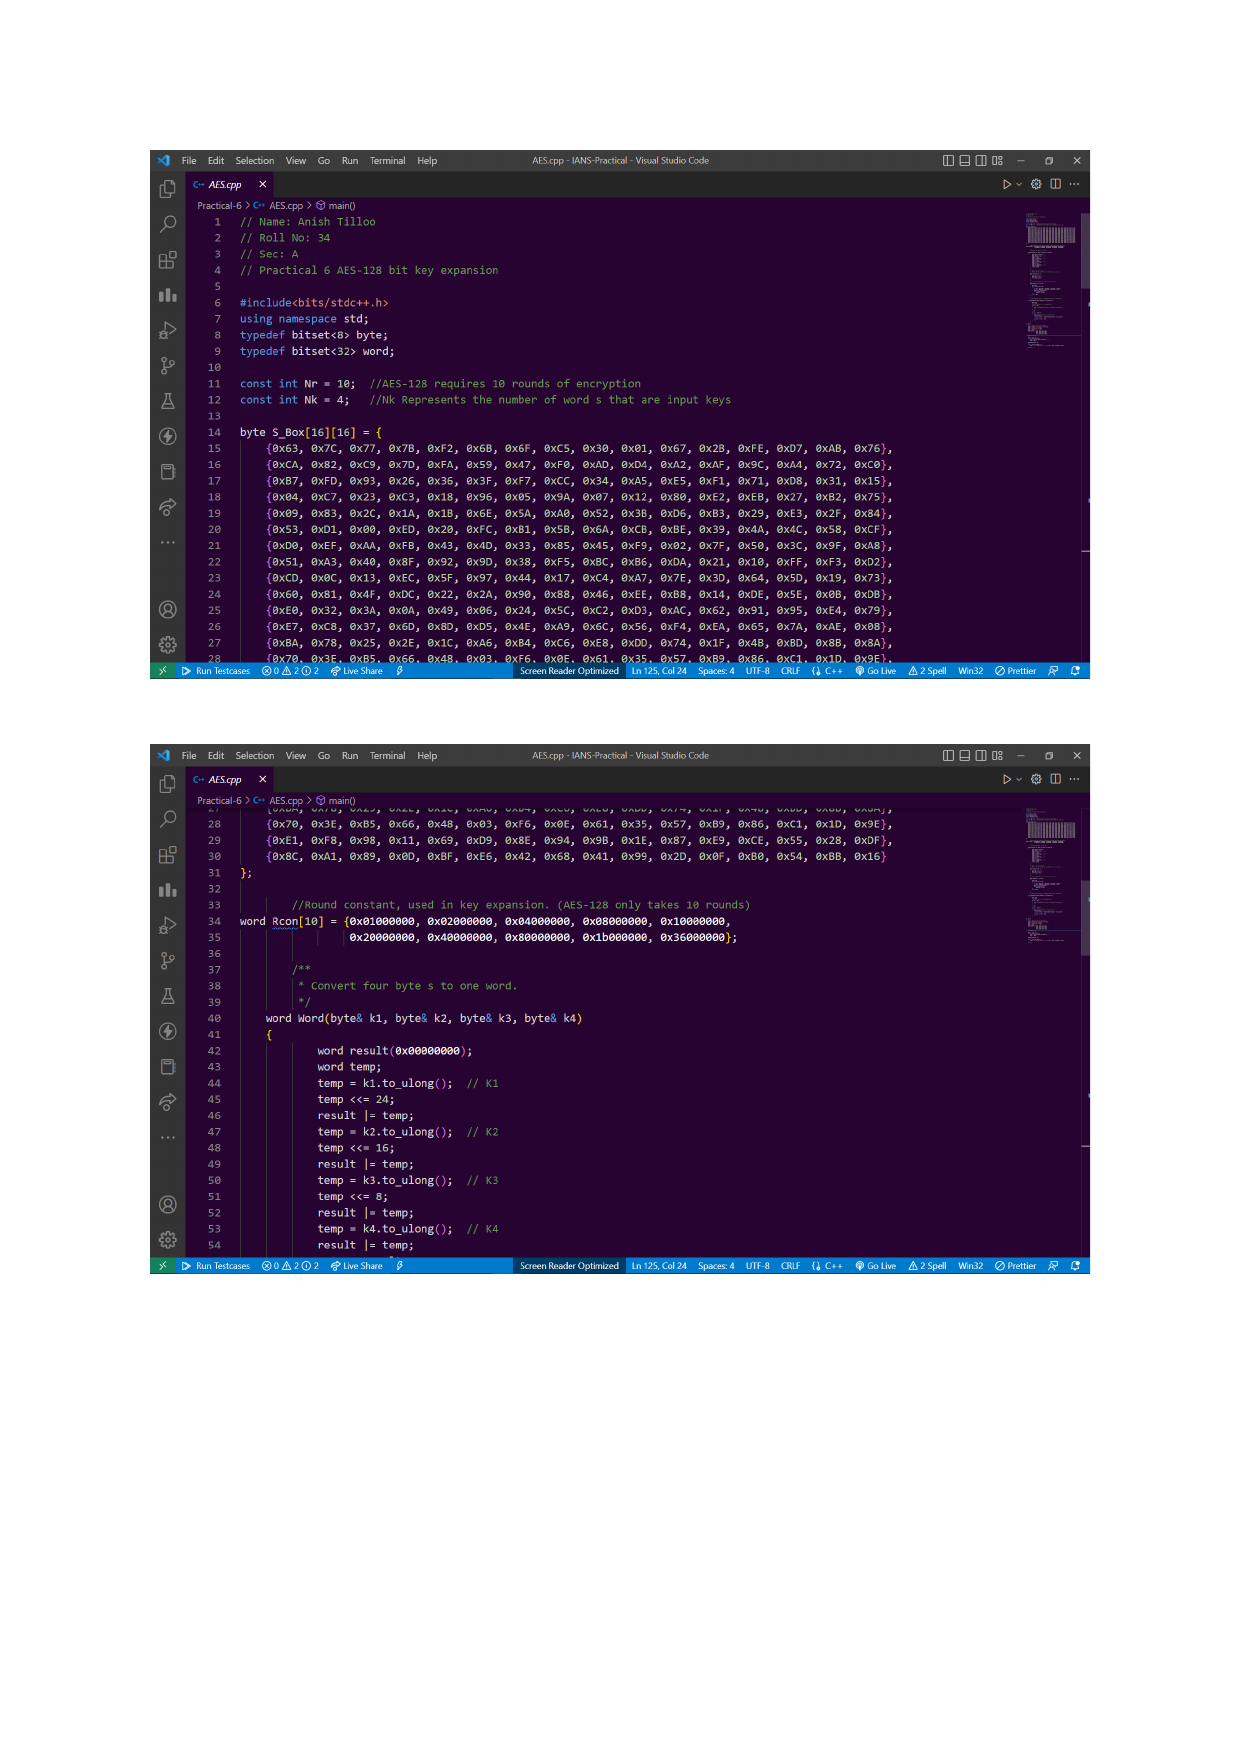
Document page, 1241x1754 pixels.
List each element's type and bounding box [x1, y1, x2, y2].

picture [150, 744, 1091, 1274]
picture [150, 150, 1091, 679]
